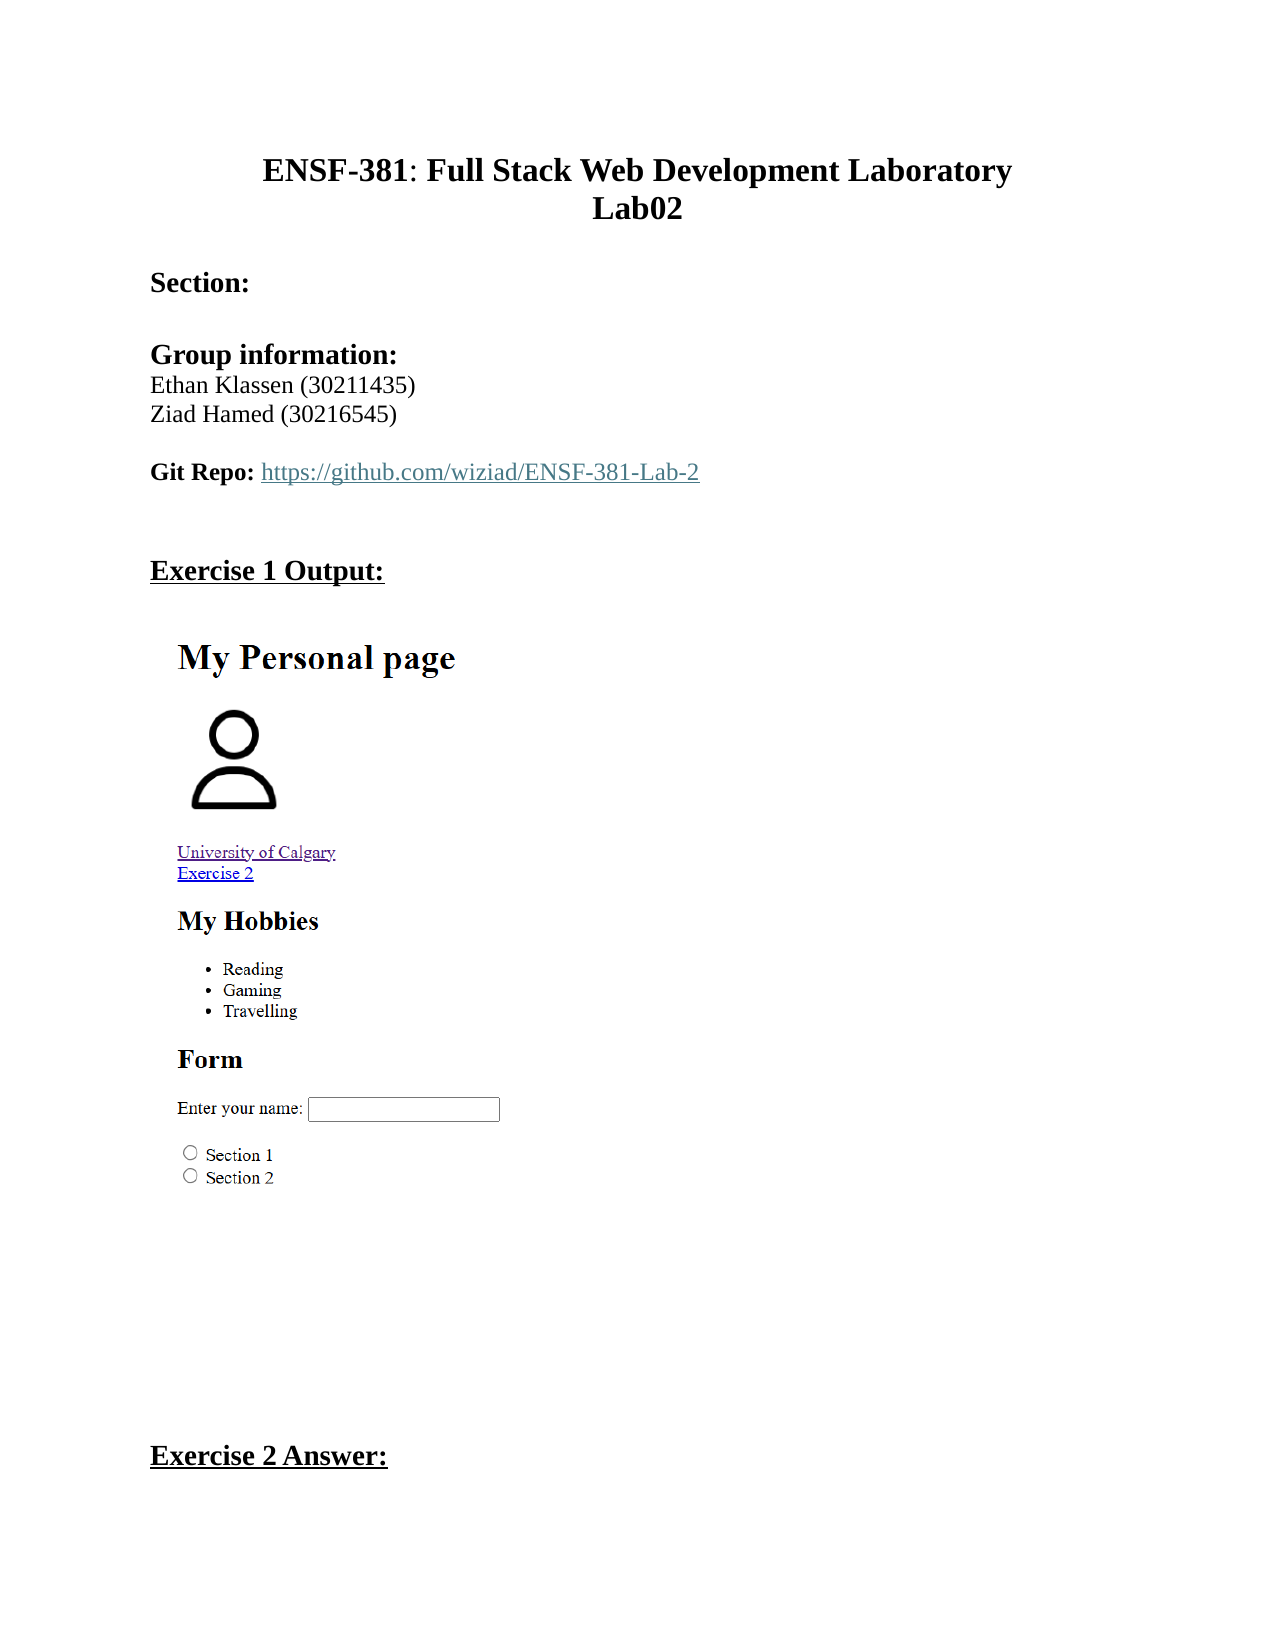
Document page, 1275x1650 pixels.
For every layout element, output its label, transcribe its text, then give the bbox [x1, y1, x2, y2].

text Lab02 [150, 188, 1125, 227]
text Section: [150, 265, 1125, 298]
text Ziad Hamed (30216545) [150, 399, 1125, 428]
text Exercise 1 Output: [150, 553, 1125, 587]
text ENSF-381: Full Stack Web Development Laboratory [150, 150, 1125, 188]
text Ethan Klassen (30211435) [150, 370, 1125, 399]
text Group information: [150, 337, 1125, 370]
text Git Repo: https://github.com/wiziad/ENSF-381-Lab-2 [150, 457, 1125, 485]
text Exercise 2 Answer: [150, 1438, 1125, 1472]
